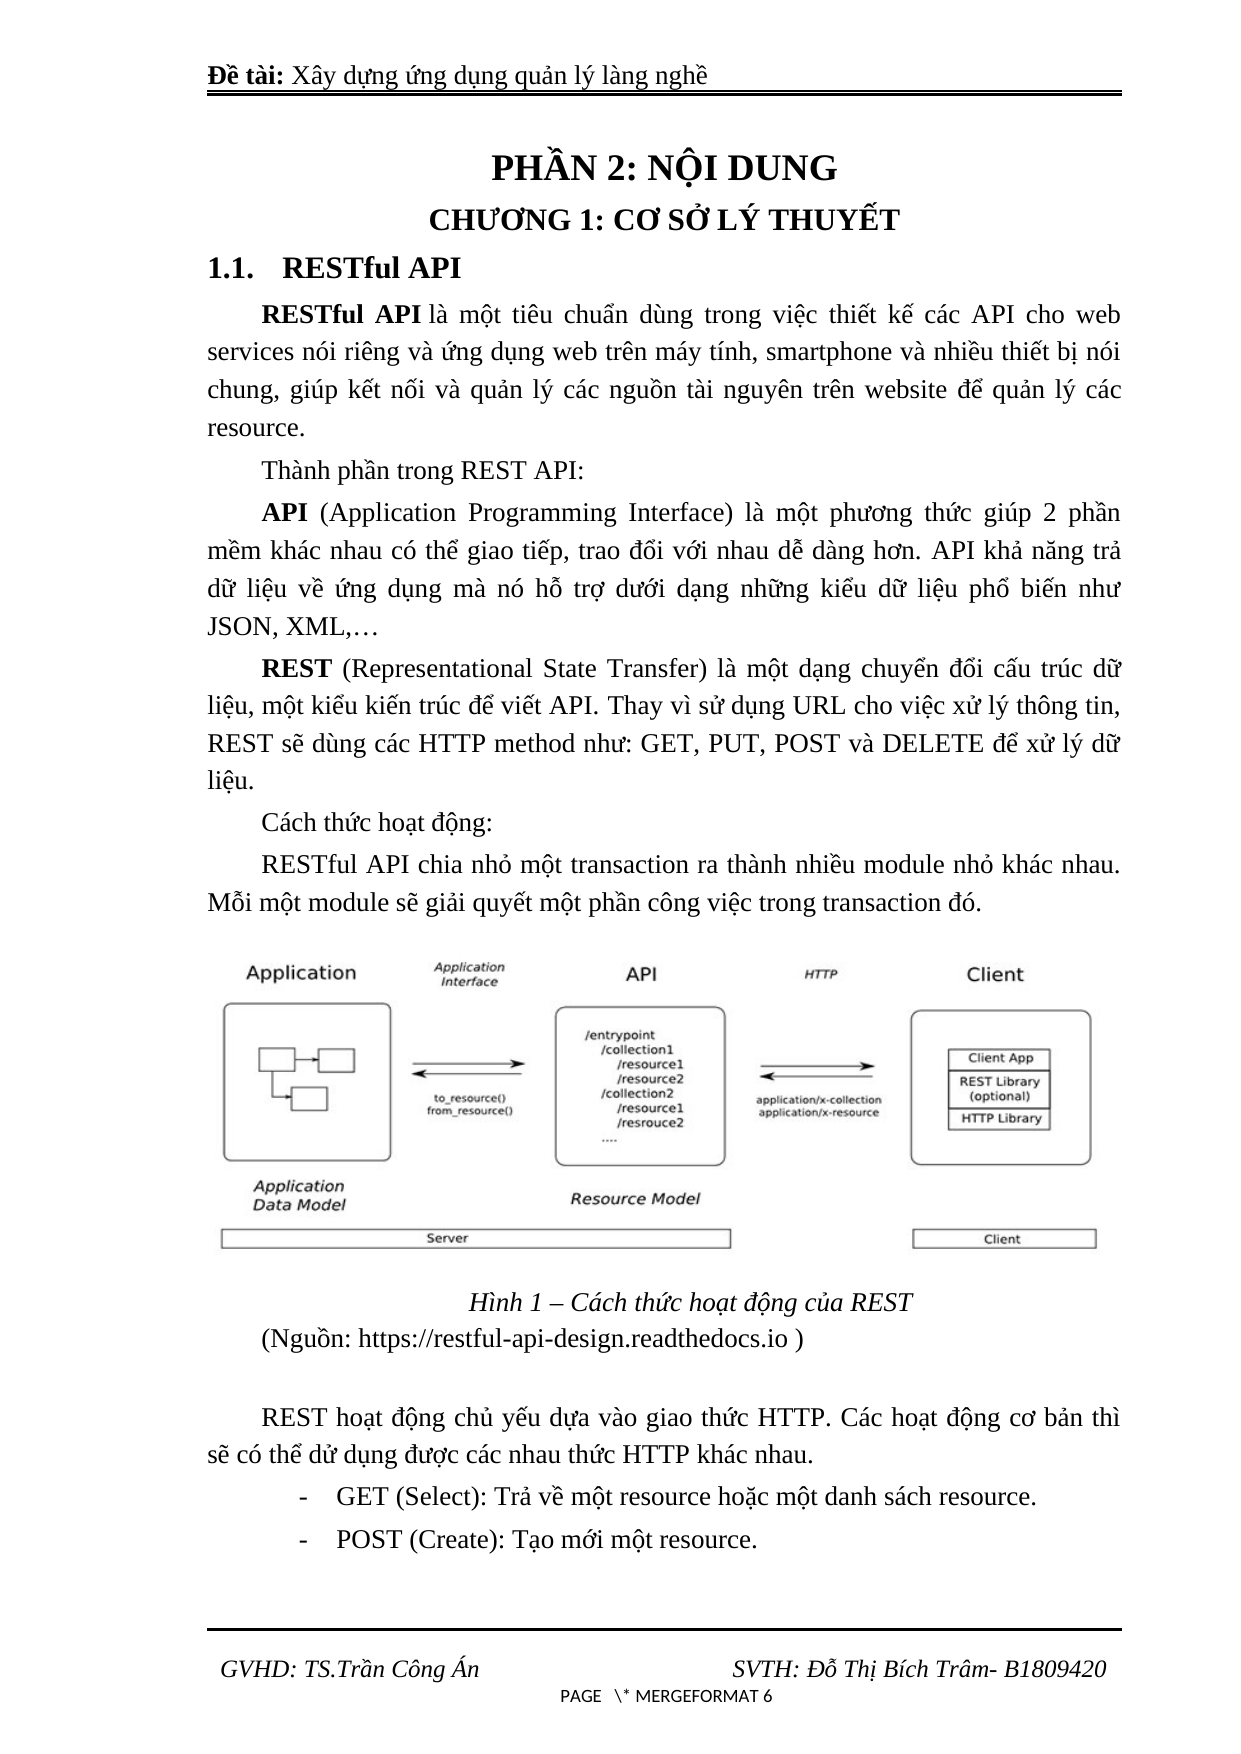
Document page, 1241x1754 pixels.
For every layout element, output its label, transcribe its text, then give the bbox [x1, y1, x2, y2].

list GET (Select): Trả về một resource hoặc một danh sách resource. [299, 1481, 1122, 1512]
text CHƯƠNG 1: CƠ SỞ LÝ THUYẾT [207, 201, 1122, 237]
text (Nguồn: https://restful-api-design.readthedocs.io ) [207, 1322, 1122, 1354]
list RESTful API [207, 249, 1122, 285]
text RESTful API là một tiêu chuẩn dùng trong việc thiết kế các API cho web services nói riêng và ứng dụng web trên máy tính, smartphone và nhiều thiết bị nói chung, giúp kết nối và quản lý các nguồn tài nguyên trên website để quản lý các resource. [207, 298, 1122, 443]
text Cách thức hoạt động: [207, 806, 1122, 837]
picture [214, 934, 1106, 1276]
text PHẦN 2: NỘI DUNG [207, 145, 1122, 188]
text Thành phần trong REST API: [207, 454, 1122, 485]
text API (Application Programming Interface) là một phương thức giúp 2 phần mềm khác nhau có thể giao tiếp, trao đổi với nhau dễ dàng hơn. API khả năng trả dữ liệu về ứng dụng mà nó hỗ trợ dưới dạng những kiểu dữ liệu phổ biến như JSON, XML,… [207, 496, 1122, 641]
text RESTful API chia nhỏ một transaction ra thành nhiều module nhỏ khác nhau. Mỗi một module sẽ giải quyết một phần công việc trong transaction đó. [207, 848, 1122, 917]
list POST (Create): Tạo mới một resource. [299, 1523, 1122, 1554]
text REST hoạt động chủ yếu dựa vào giao thức HTTP. Các hoạt động cơ bản thì sẽ có thể dử dụng được các nhau thức HTTP khác nhau. [207, 1401, 1122, 1469]
text REST (Representational State Transfer) là một dạng chuyển đổi cấu trúc dữ liệu, một kiểu kiến trúc để viết API. Thay vì sử dụng URL cho việc xử lý thông tin, REST sẽ dùng các HTTP method như: GET, PUT, POST và DELETE để xử lý dữ liệu. [207, 652, 1122, 795]
